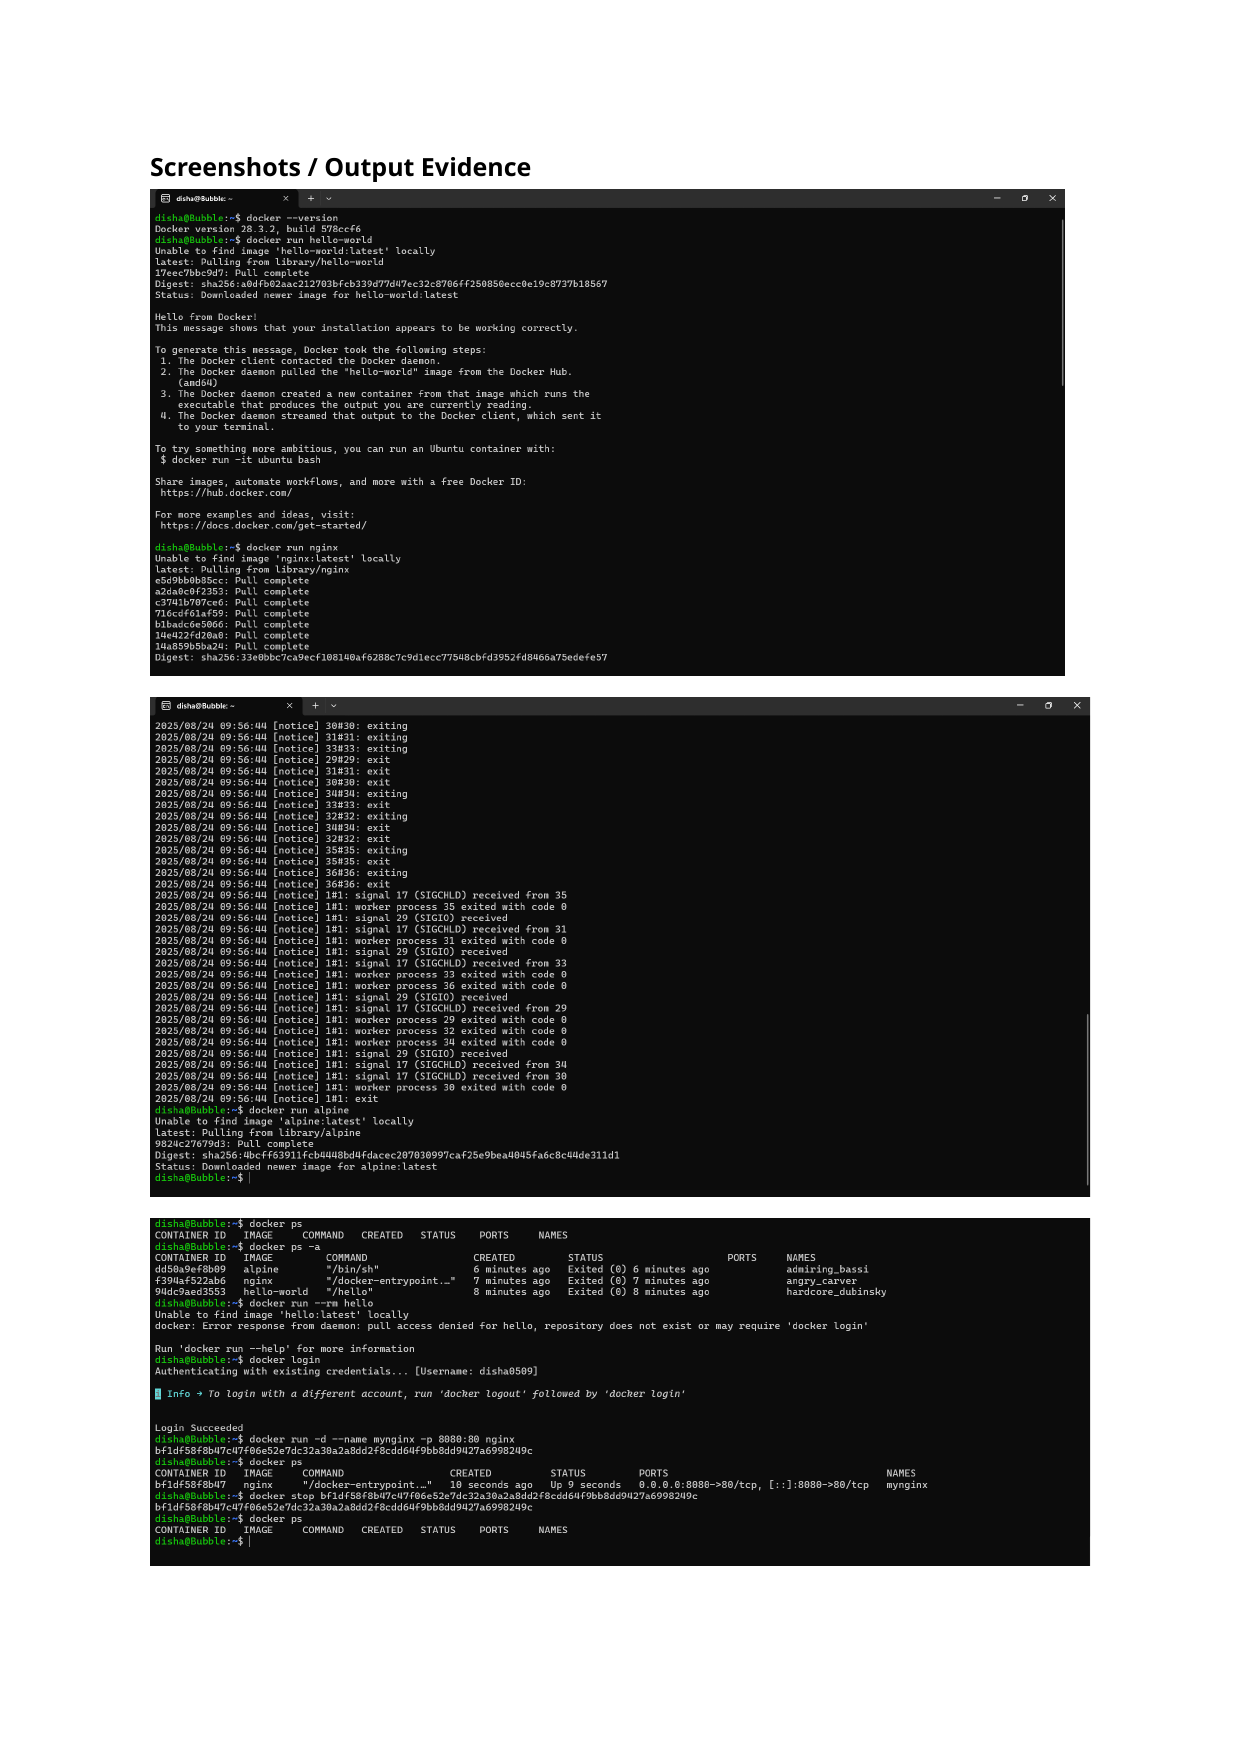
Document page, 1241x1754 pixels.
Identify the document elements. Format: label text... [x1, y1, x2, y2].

picture [150, 697, 1091, 1197]
picture [150, 189, 1065, 676]
picture [150, 1218, 1091, 1566]
